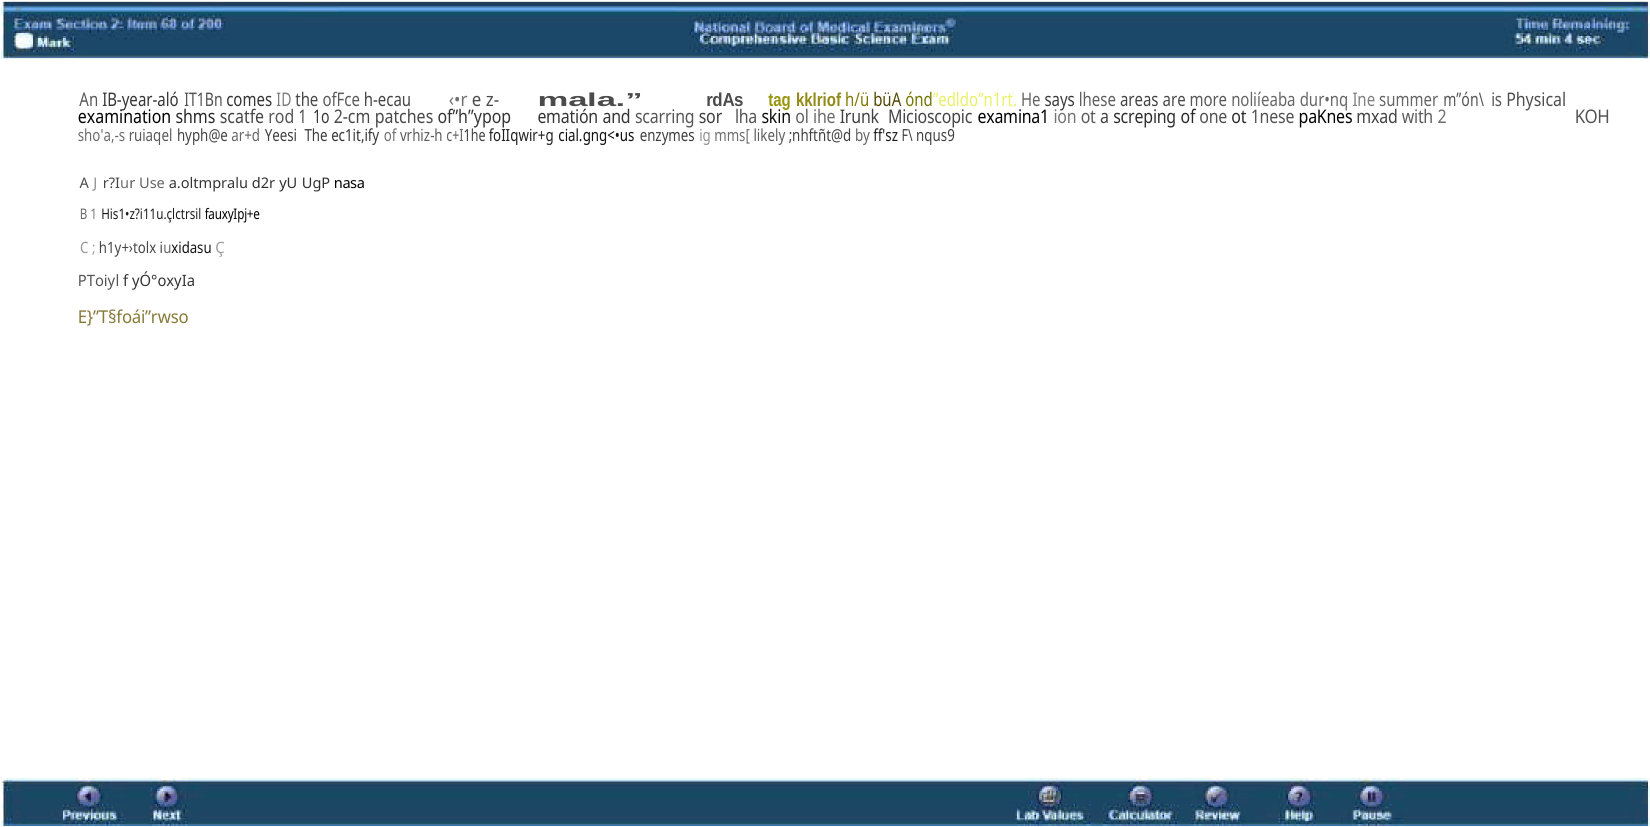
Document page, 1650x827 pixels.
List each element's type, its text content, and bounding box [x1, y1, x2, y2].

picture [1, 778, 1650, 826]
text An IB-year-aló IT1Bn comes ID the ofFce h-ecau ‹•r e z- mala.” rdAs tag kklriof h/ü büA ónd”edldo”n1rt. He says lhese areas are more noliíeaba dur•nq Ine summer m”ón\ is Physical examination shms scatfe rod 1 1o 2-cm patches of”h”ypop ematión and scarring sor lha skin ol ihe Irunk Micioscopic examina1 ion ot a screping of one ot 1nese paKnes mxad with 2 KOH sho'a,-s ruiaqel hyph@e ar+d Yeesi The ec1it,ify of vrhiz-h c+I1he foIIqwir+g cial.gng<•us enzymes ig mms[ likely ;nhftñt@d by ff'sz F\ nqus9 [78, 91, 1612, 146]
text B 1 His1•z?i11u.çlctrsil fauxyIpj+e [79, 204, 1612, 224]
picture [1, 0, 1650, 59]
text C ; h1y+›tolx iuxidasu Ç PToiyl f yÓ°oxyIa E}”T§foái”rwso [78, 237, 239, 328]
text A J r?Iur Use a.oltmpralu d2r yU UgP nasa [79, 172, 1612, 192]
